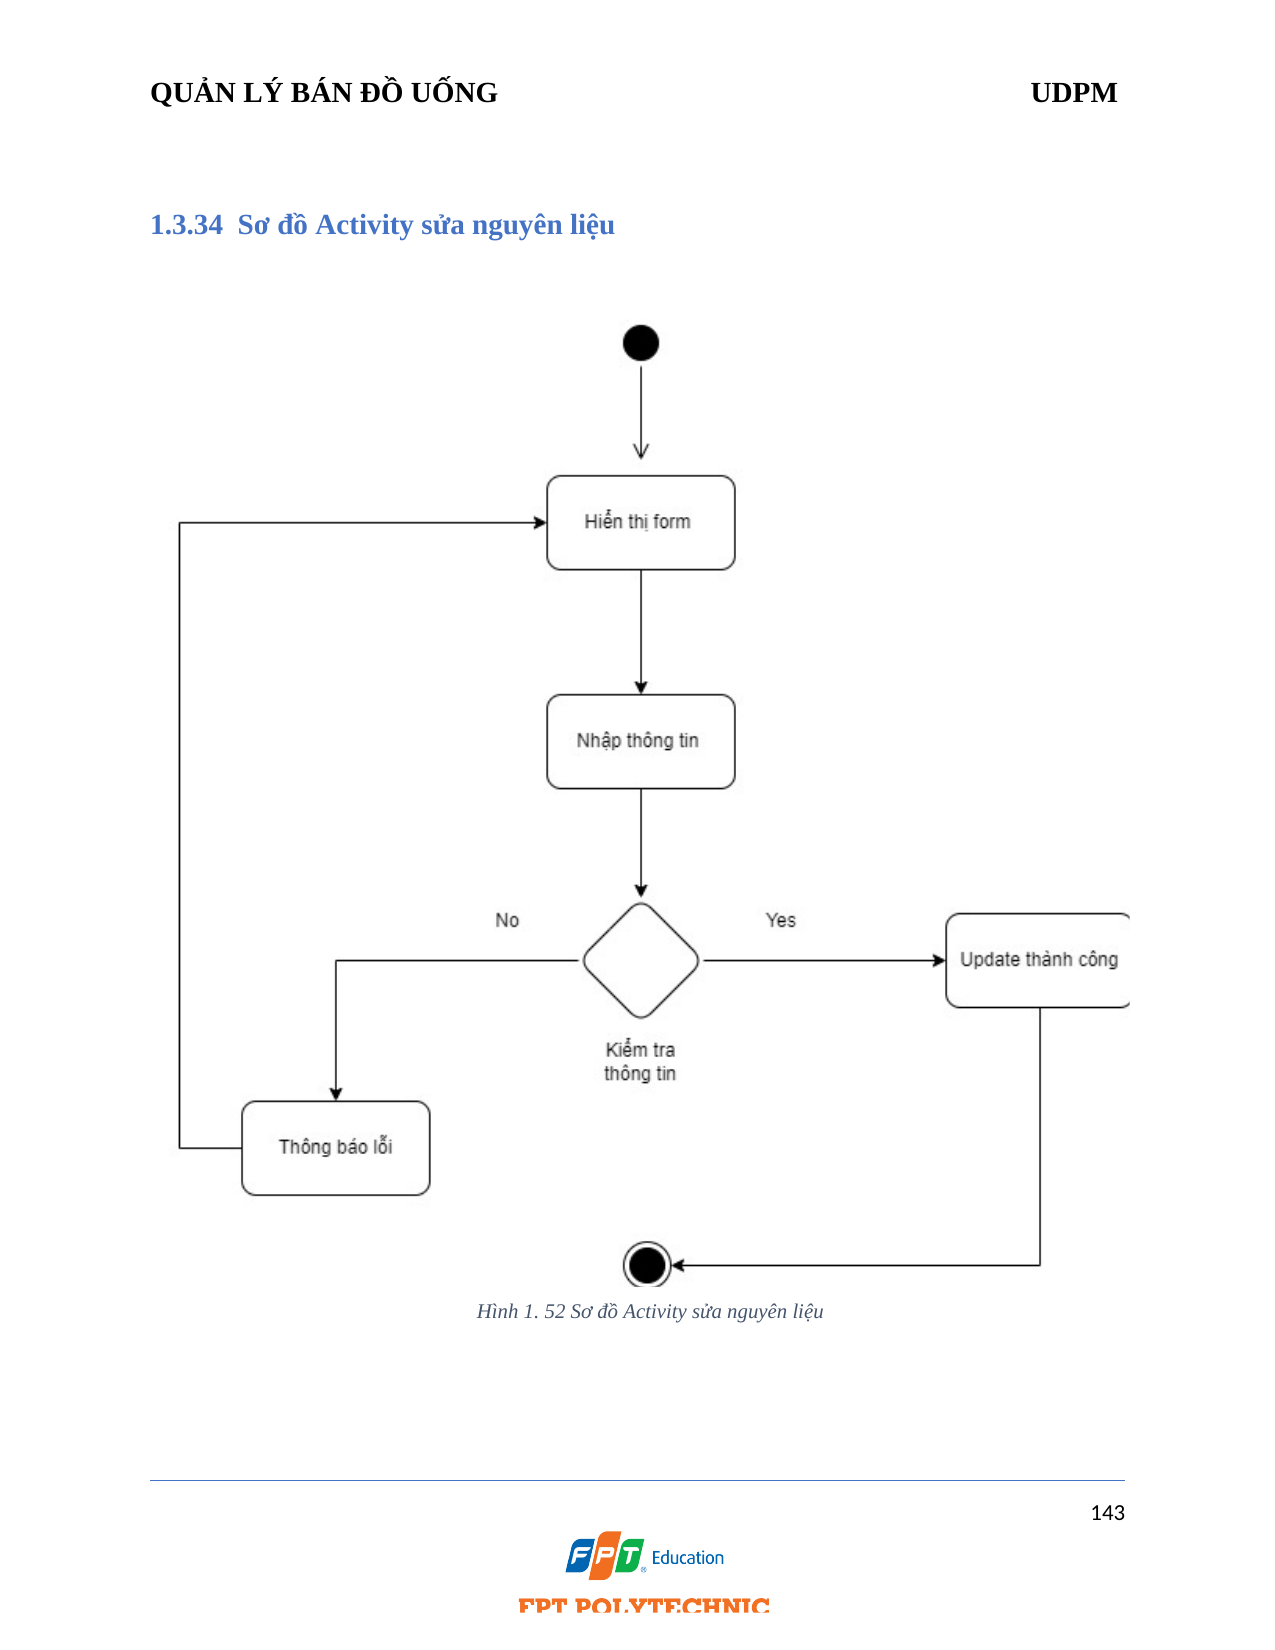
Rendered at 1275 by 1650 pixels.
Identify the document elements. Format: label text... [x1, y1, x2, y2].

picture [518, 1531, 769, 1613]
subtitle 1.3.34 Sơ đồ Activity sửa nguyên liệu [150, 207, 1125, 241]
picture [168, 319, 1131, 1288]
